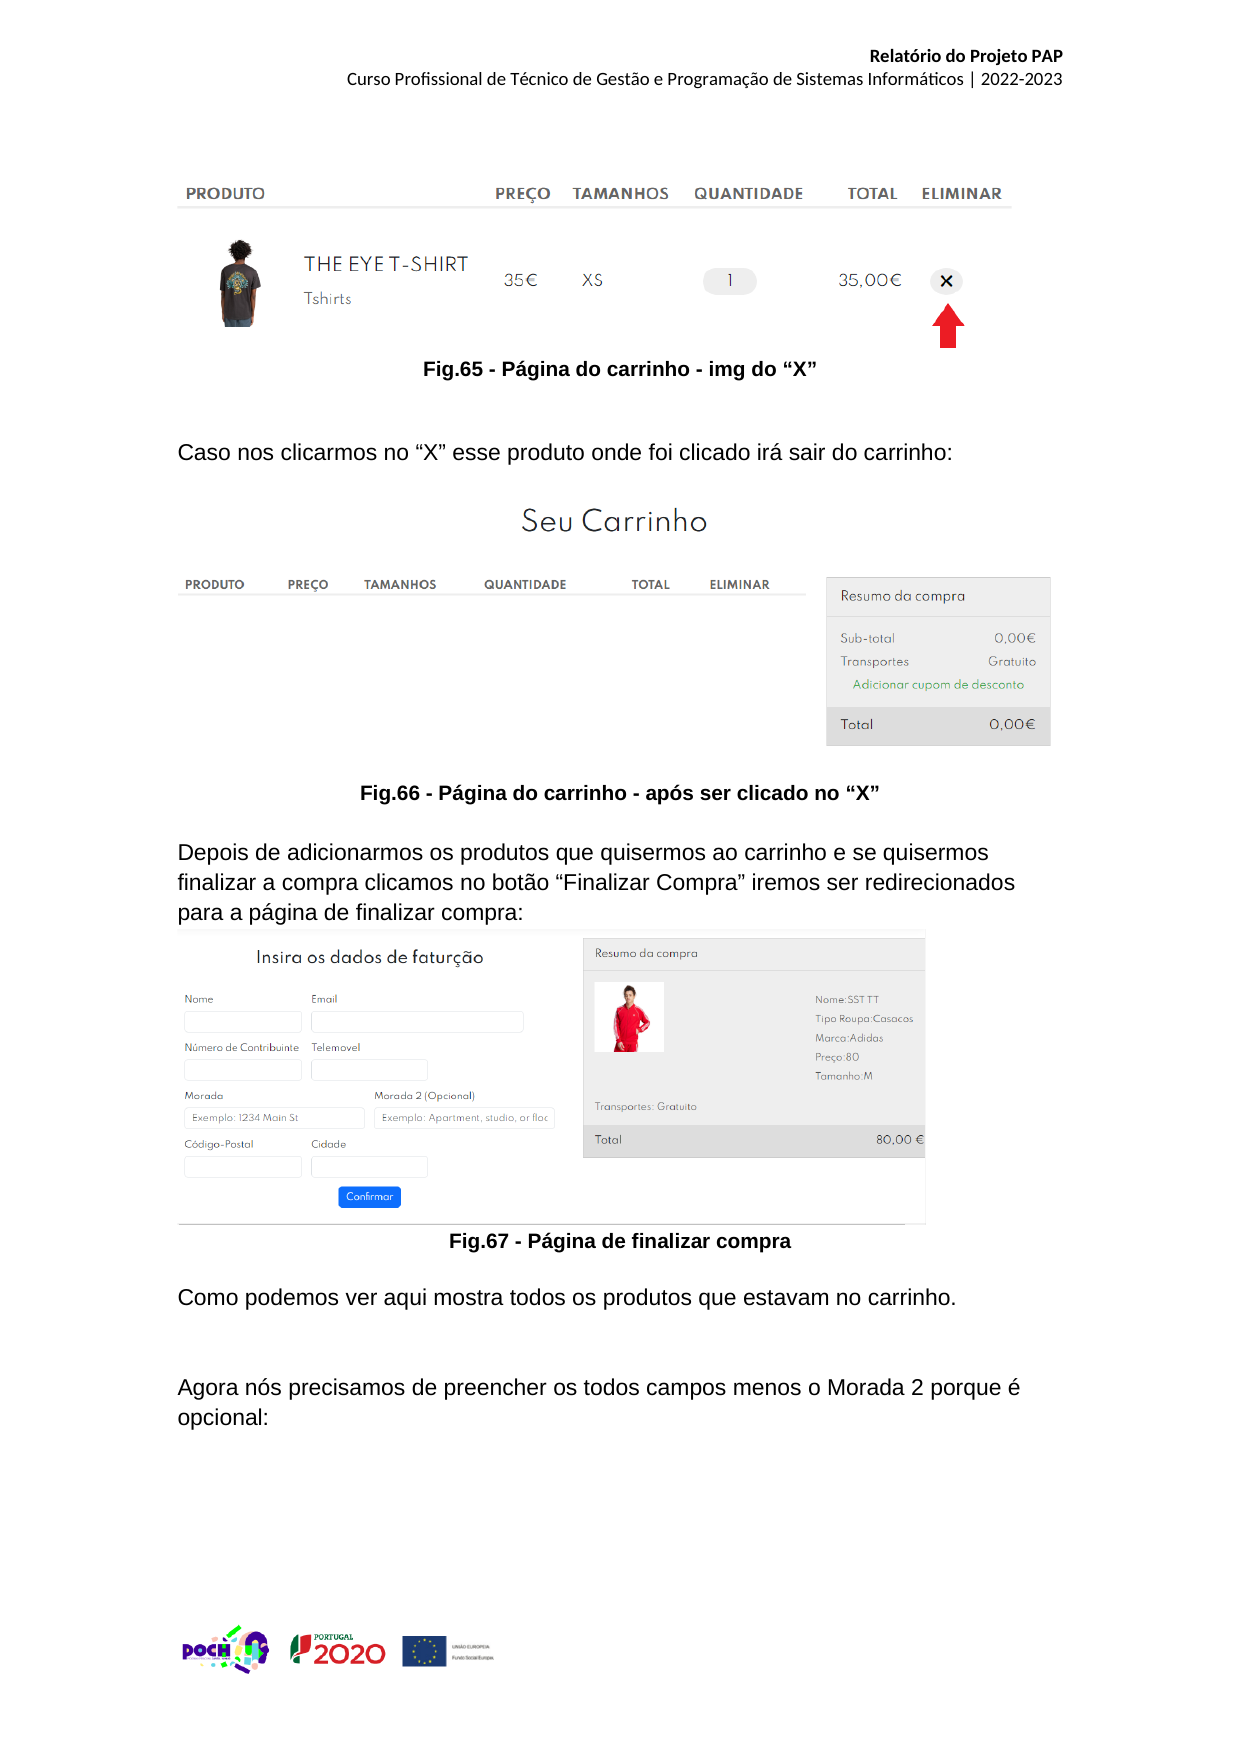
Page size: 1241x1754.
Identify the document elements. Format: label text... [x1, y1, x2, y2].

picture [177, 147, 1012, 353]
picture [177, 929, 926, 1225]
picture [177, 1620, 503, 1681]
text Fig.67 - Página de finalizar compra [177, 1228, 1063, 1252]
text Agora nós precisamos de preencher os todos campos menos o Morada 2 porque é opcional: [177, 1374, 1063, 1431]
text Fig.65 - Página do carrinho - img do “X” [177, 356, 1063, 380]
text Caso nos clicarmos no “X” esse produto onde foi clicado irá sair do carrinho: [177, 439, 1063, 465]
text Fig.66 - Página do carrinho - após ser clicado no “X” [177, 781, 1063, 805]
picture [177, 499, 1063, 777]
text Depois de adicionarmos os produtos que quisermos ao carrinho e se quisermos finalizar a compra clicamos no botão “Finalizar Compra” iremos ser redirecionados para a página de finalizar compra: [177, 838, 1063, 925]
text Como podemos ver aqui mostra todos os produtos que estavam no carrinho. [177, 1283, 1063, 1310]
